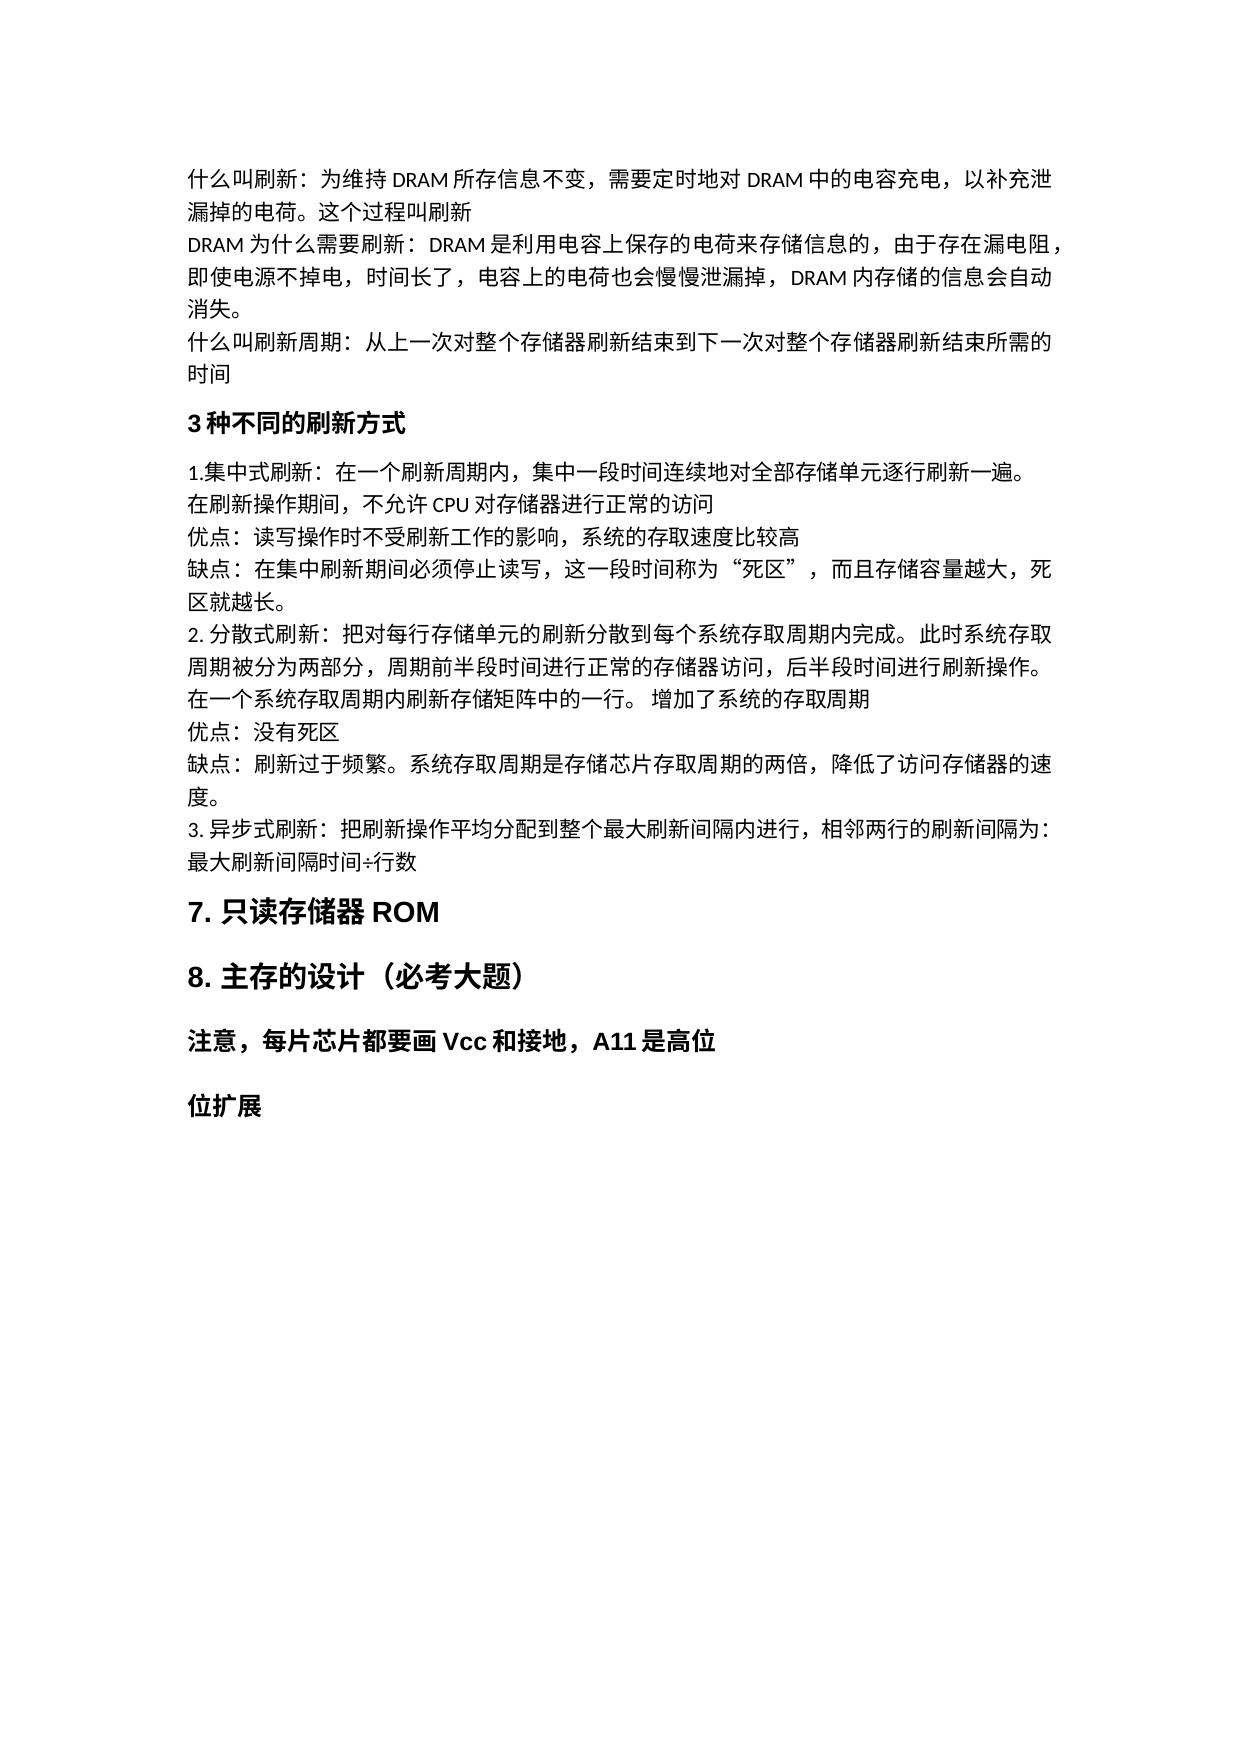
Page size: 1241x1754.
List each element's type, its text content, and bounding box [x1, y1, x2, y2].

text 缺点：刷新过于频繁。系统存取周期是存储芯片存取周期的两倍，降低了访问存储器的速度。 [187, 747, 1053, 812]
text DRAM为什么需要刷新：DRAM是利用电容上保存的电荷来存储信息的，由于存在漏电阻，即使电源不掉电，时间长了，电容上的电荷也会慢慢泄漏掉，DRAM内存储的信息会自动消失。 [187, 227, 1053, 324]
text 优点：读写操作时不受刷新工作的影响，系统的存取速度比较高 [187, 519, 1053, 552]
text 位扩展 [187, 1072, 1053, 1137]
text 注意，每片芯片都要画Vcc和接地，A11是高位 [187, 1007, 1053, 1072]
text 缺点：在集中刷新期间必须停止读写，这一段时间称为“死区”，而且存储容量越大，死区就越长。 [187, 552, 1053, 617]
list 分散式刷新：把对每行存储单元的刷新分散到每个系统存取周期内完成。此时系统存取周期被分为两部分，周期前半段时间进行正常的存储器访问，后半段时间进行刷新操作。在一个系统存取周期内刷新存储矩阵中的一行。 增加了系统的存取周期 [187, 617, 1053, 714]
text 什么叫刷新周期：从上一次对整个存储器刷新结束到下一次对整个存储器刷新结束所需的时间 [187, 324, 1053, 389]
text 在刷新操作期间，不允许CPU对存储器进行正常的访问 [187, 487, 1053, 519]
list 只读存储器ROM [187, 877, 1053, 942]
list 异步式刷新：把刷新操作平均分配到整个最大刷新间隔内进行，相邻两行的刷新间隔为： [187, 812, 1053, 844]
text 最大刷新间隔时间÷行数 [187, 844, 1053, 877]
text 3种不同的刷新方式 [187, 389, 1053, 454]
text 1.集中式刷新：在一个刷新周期内，集中一段时间连续地对全部存储单元逐行刷新一遍。 [187, 454, 1053, 487]
text 优点：没有死区 [187, 714, 1053, 747]
text 什么叫刷新：为维持DRAM所存信息不变，需要定时地对DRAM中的电容充电，以补充泄漏掉的电荷。这个过程叫刷新 [187, 162, 1053, 227]
list 主存的设计（必考大题） [187, 942, 1053, 1007]
